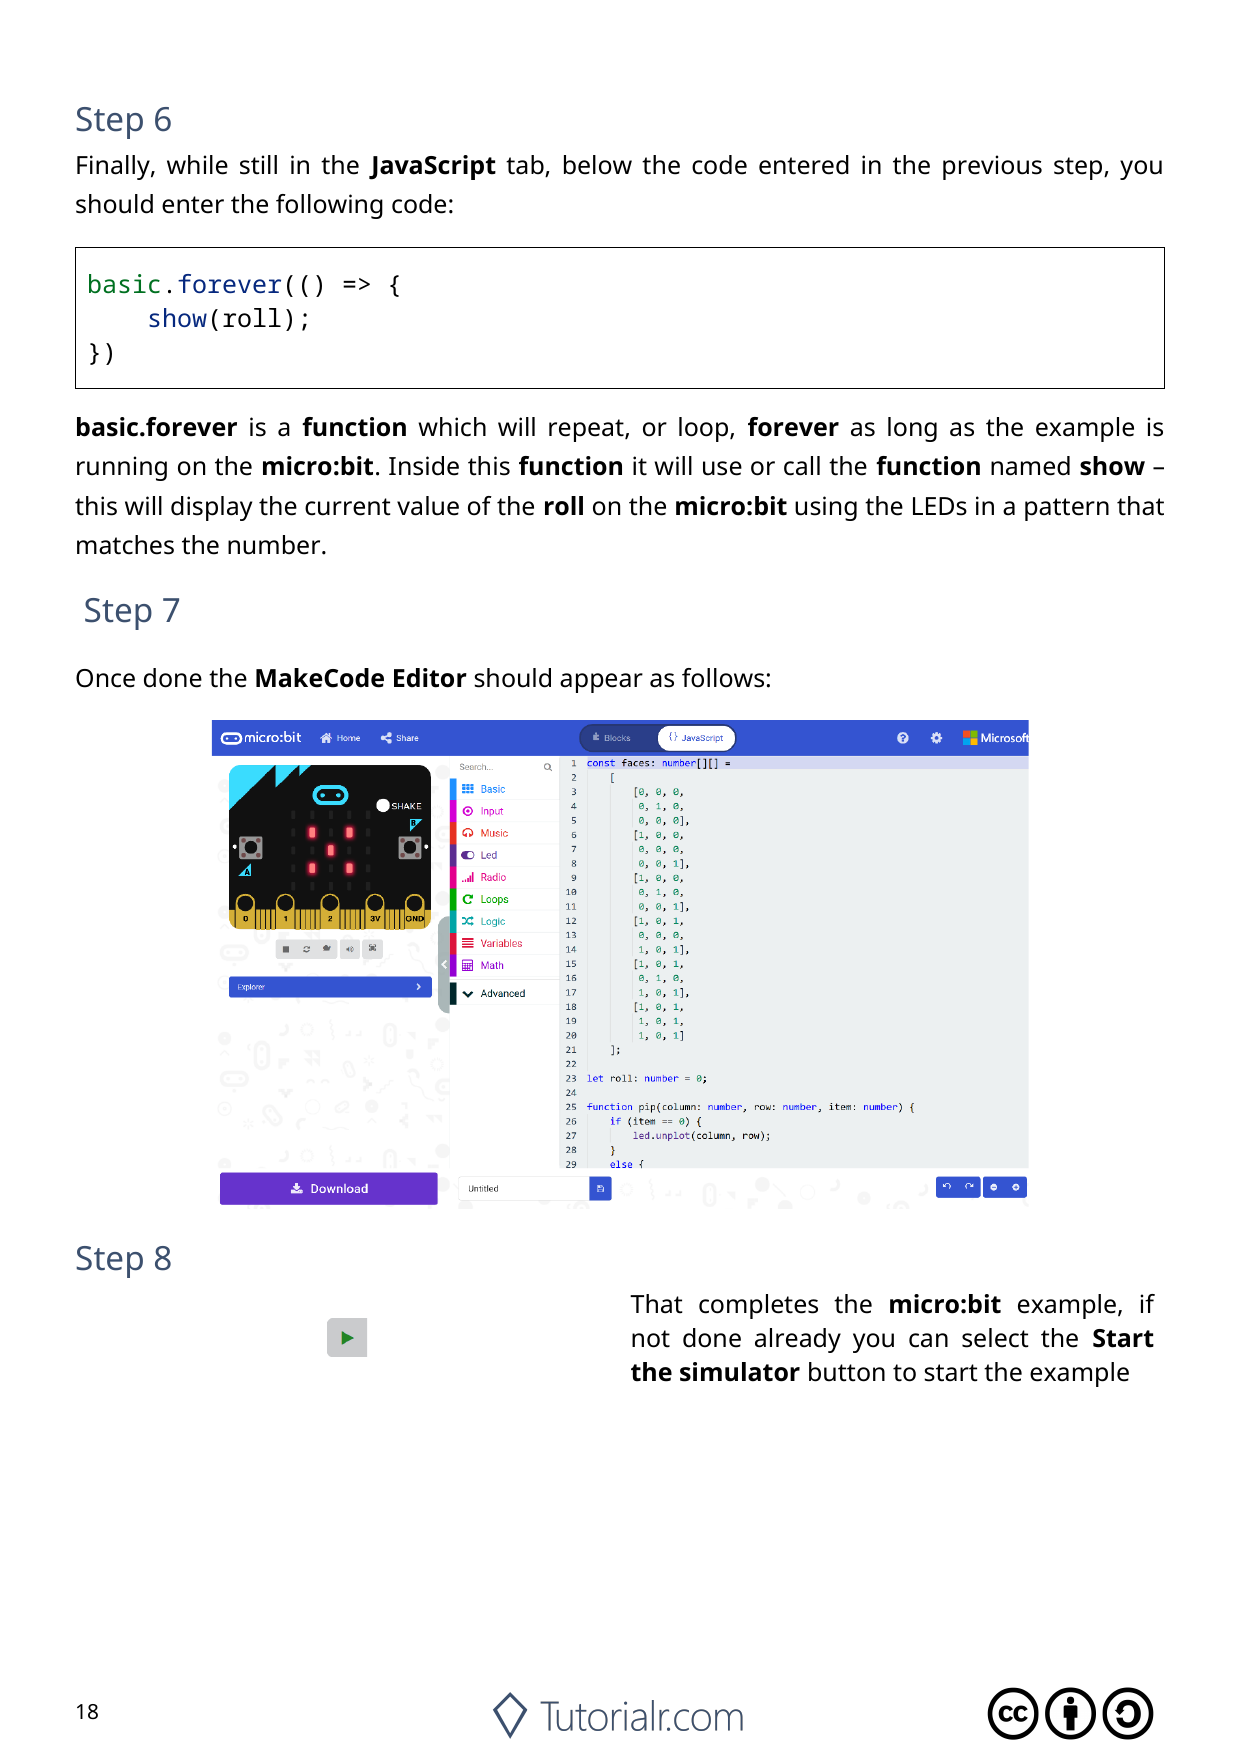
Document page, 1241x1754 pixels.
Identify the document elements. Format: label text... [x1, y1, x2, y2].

picture [487, 1692, 753, 1739]
text basic.forever is a function which will repeat, or loop, forever as long as the example is running on the micro:bit. Inside this function it will use or call the function named show – this will display the current value of the roll on the micro:bit using the LEDs in a pattern that matches the number. [75, 410, 1165, 561]
subtitle Step 6 [75, 96, 1165, 141]
picture [327, 1318, 368, 1357]
picture [211, 720, 1029, 1209]
picture [975, 1682, 1166, 1746]
text Finally, while still in the JavaScript tab, below the code entered in the previous step, you should enter the following code: [75, 148, 1165, 221]
table_header basic.forever(() => { show(roll); }) [76, 248, 1164, 388]
subtitle Step 8 [75, 1234, 1165, 1280]
text Once done the MakeCode Editor should appear as follows: [75, 660, 1165, 694]
subtitle Step 7 [75, 587, 1165, 633]
table_header That completes the micro:bit example, if not done already you can select the Start the simulator button to start the example [619, 1287, 1165, 1389]
table_header [75, 1287, 619, 1389]
